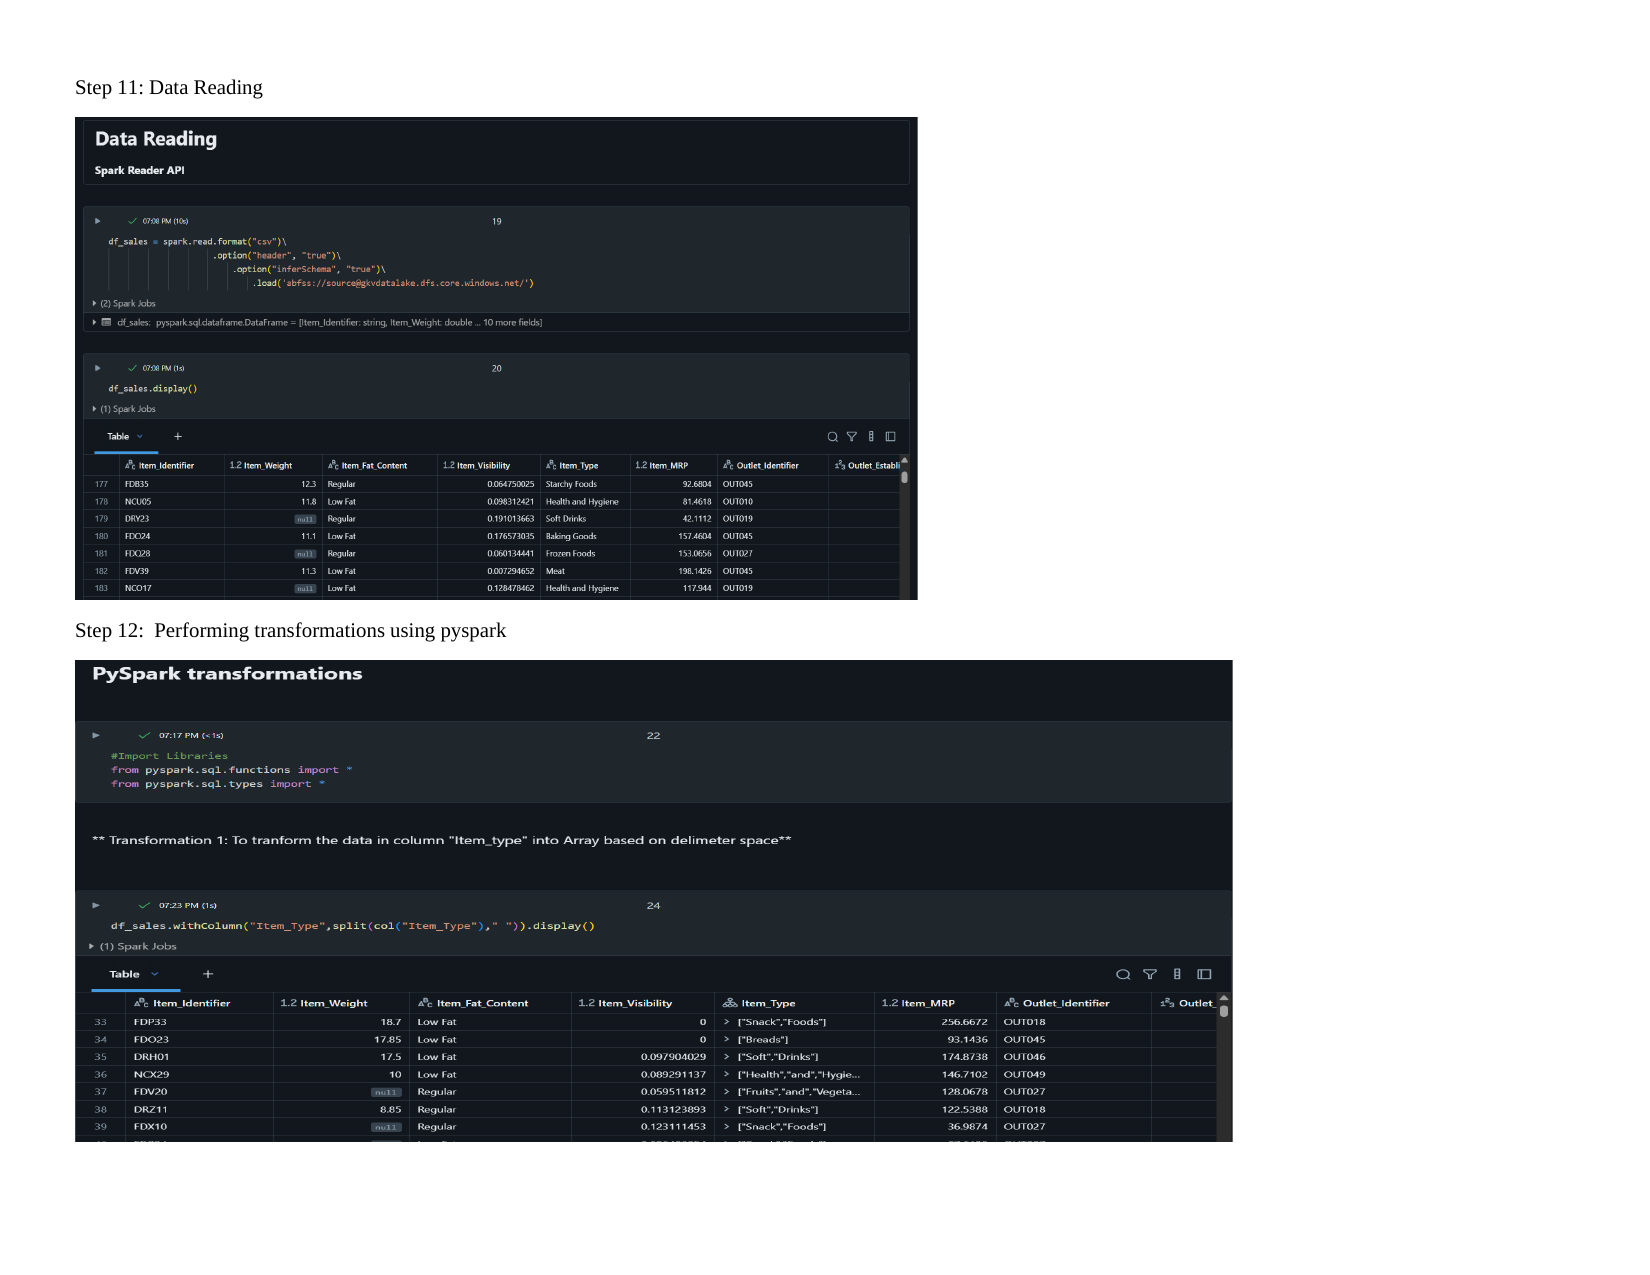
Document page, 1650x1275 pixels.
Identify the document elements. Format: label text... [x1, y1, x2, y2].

picture [75, 117, 918, 600]
text Step 11: Data Reading [75, 75, 1575, 99]
picture [75, 660, 1233, 1142]
text Step 12: Performing transformations using pyspark [75, 618, 1575, 642]
